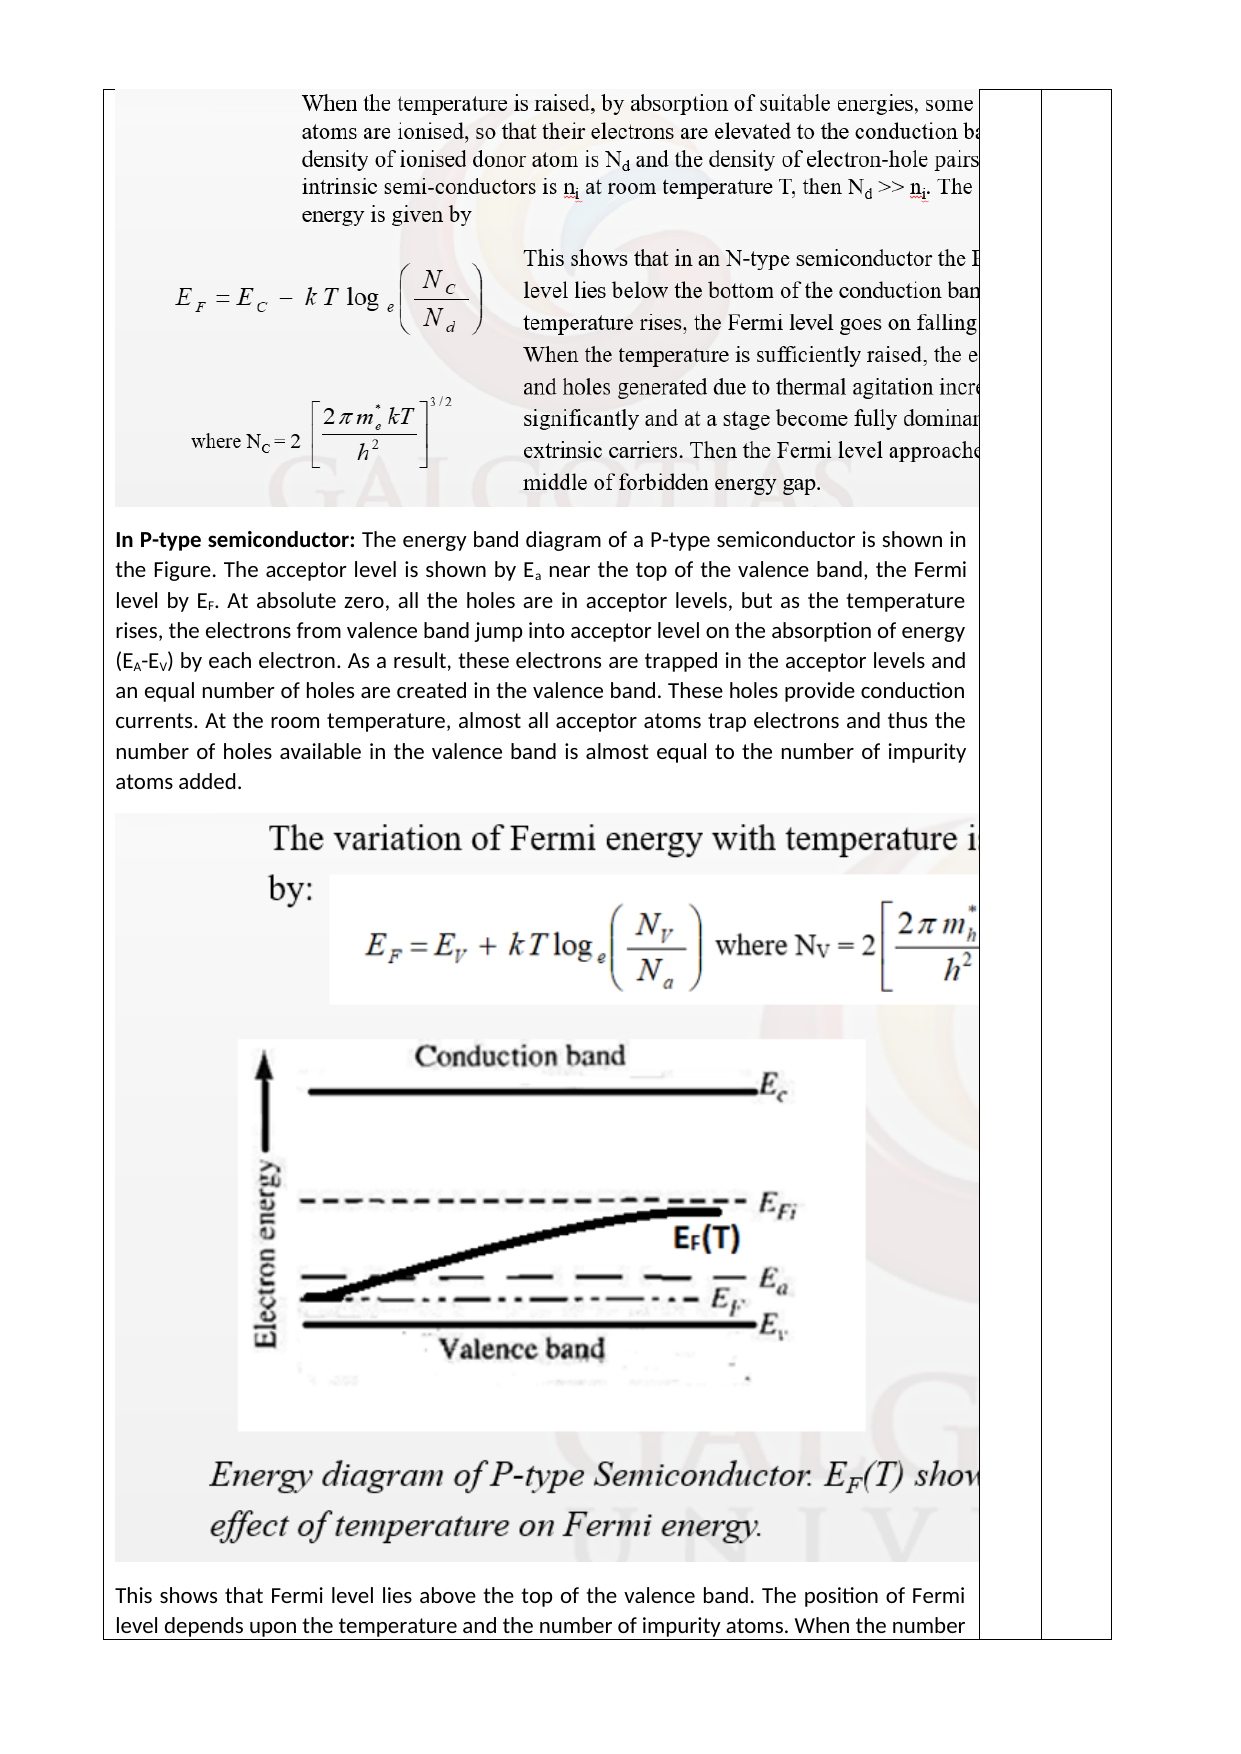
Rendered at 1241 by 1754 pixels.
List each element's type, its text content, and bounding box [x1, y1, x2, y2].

picture [115, 813, 979, 1562]
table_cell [104, 90, 979, 1639]
picture [115, 89, 979, 507]
table_cell 6 [980, 90, 1041, 1639]
table_cell 2 [1042, 90, 1111, 1639]
